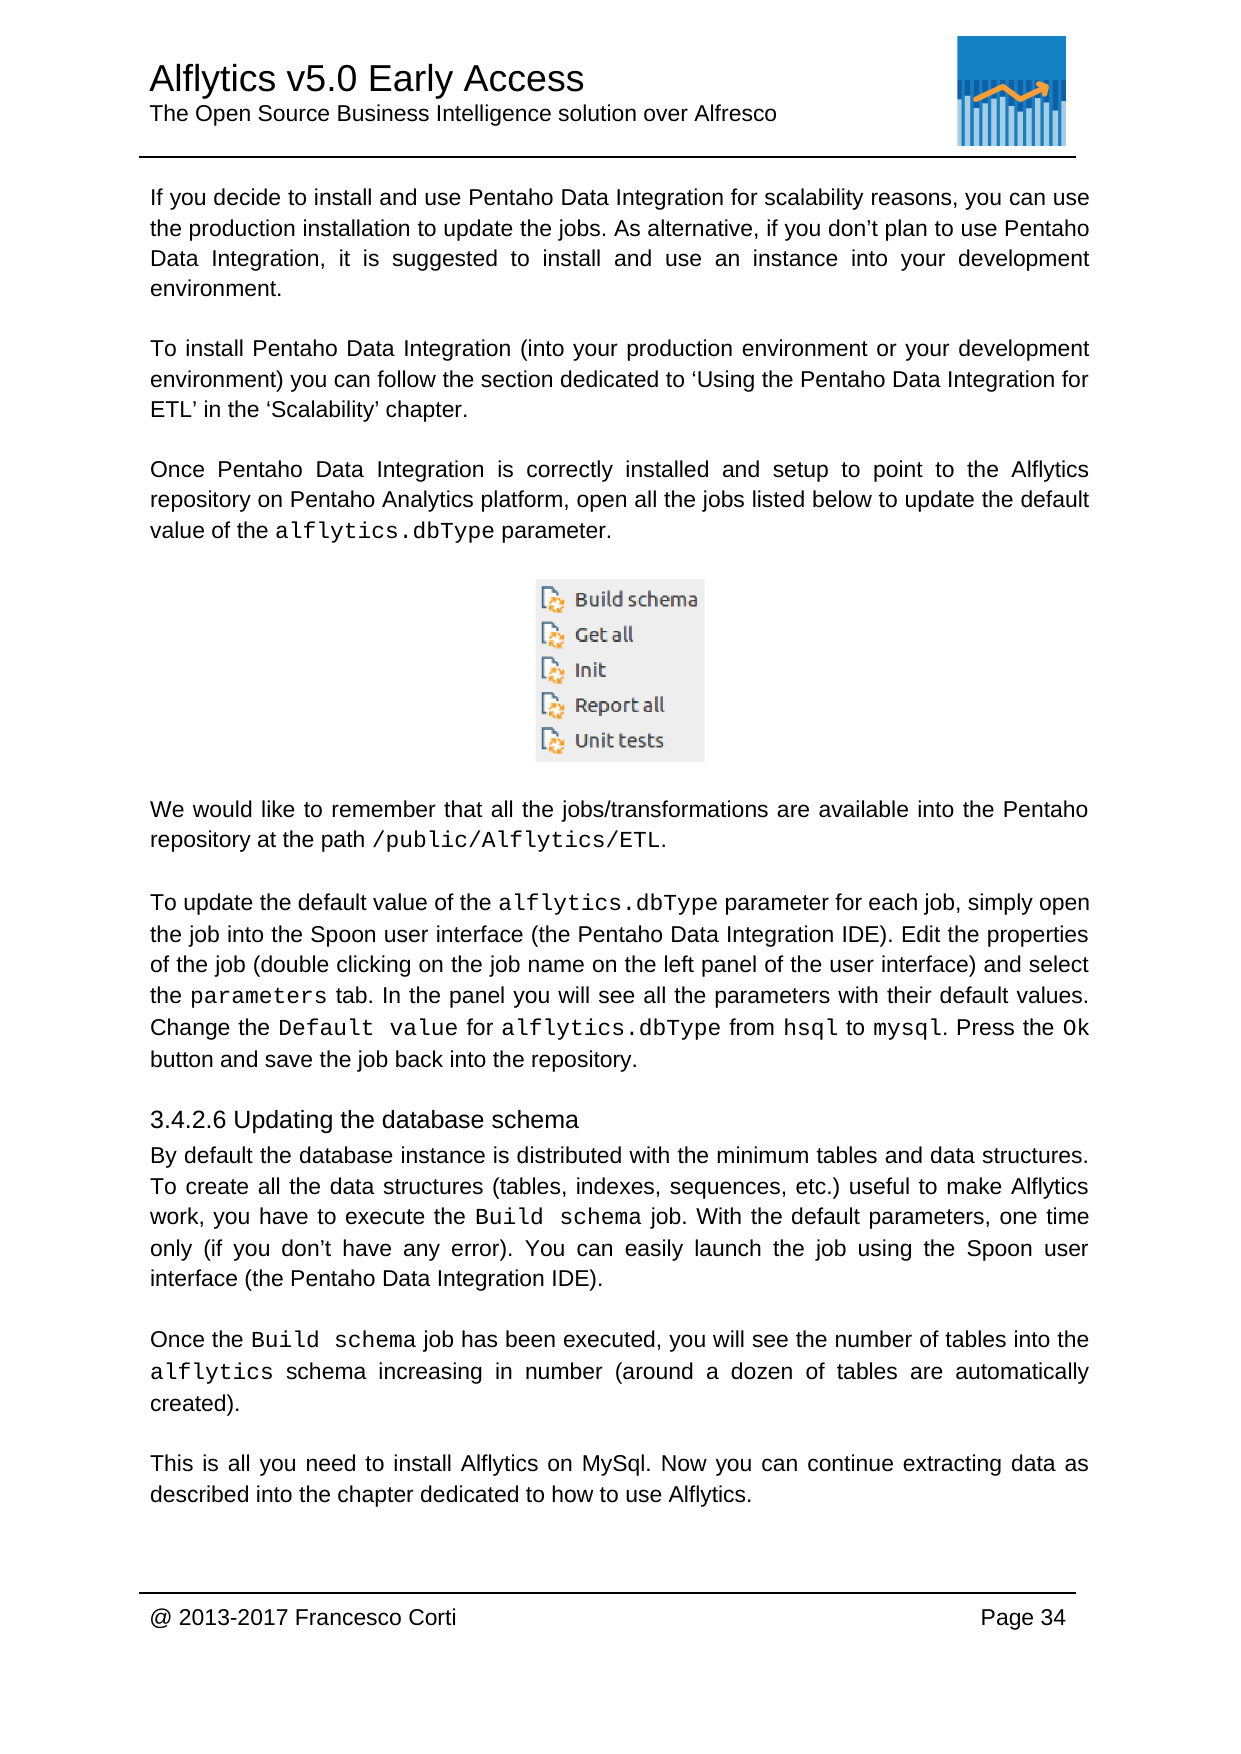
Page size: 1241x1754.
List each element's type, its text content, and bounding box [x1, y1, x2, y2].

picture [957, 36, 1066, 146]
text This is all you need to install Alflytics on MySql. Now you can continue extracting data as described into the chapter dedicated to how to use Alflytics. [150, 1450, 1090, 1507]
text Once Pentaho Data Integration is correctly installed and setup to point to the Alflytics repository on Pentaho Analytics platform, open all the jobs listed below to update the default value of the alflytics.dbType parameter. [150, 456, 1090, 545]
text To update the default value of the alflytics.dbType parameter for each job, simply open the job into the Spoon user interface (the Pentaho Data Integration IDE). Edit the properties of the job (double clicking on the job name on the left panel of the user interface) and select the parameters tab. In the panel you will see all the parameters with their default values. Change the Default value for alflytics.dbType from hsql to mysql. Press the Ok button and save the job back into the repository. [150, 889, 1090, 1072]
text By default the database instance is distributed with the minimum tables and data structures. To create all the data structures (tables, indexes, sequences, etc.) useful to make Alflytics work, you have to execute the Build schema job. With the default parameters, one time only (if you don’t have any error). You can easily launch the job using the Spoon user interface (the Pentaho Data Integration IDE). [150, 1142, 1090, 1292]
subtitle 3.4.2.6 Updating the database schema [150, 1105, 1090, 1134]
picture [535, 579, 705, 762]
text Once the Build schema job has been executed, you will see the number of tables into the alflytics schema increasing in number (around a dozen of tables are automatically created). [150, 1326, 1090, 1416]
text To install Pentaho Data Integration (into your production environment or your development environment) you can follow the section dedicated to ‘Using the Pentaho Data Integration for ETL’ in the ‘Scalability’ chapter. [150, 335, 1090, 422]
text We would like to remember that all the jobs/transformations are available into the Pentaho repository at the path /public/Alflytics/ETL. [150, 796, 1090, 854]
text If you decide to install and use Pentaho Data Integration for scalability reasons, you can use the production installation to update the jobs. As alternative, if you don’t plan to use Pentaho Data Integration, it is suggested to install and use an instance into your development environment. [150, 184, 1090, 301]
